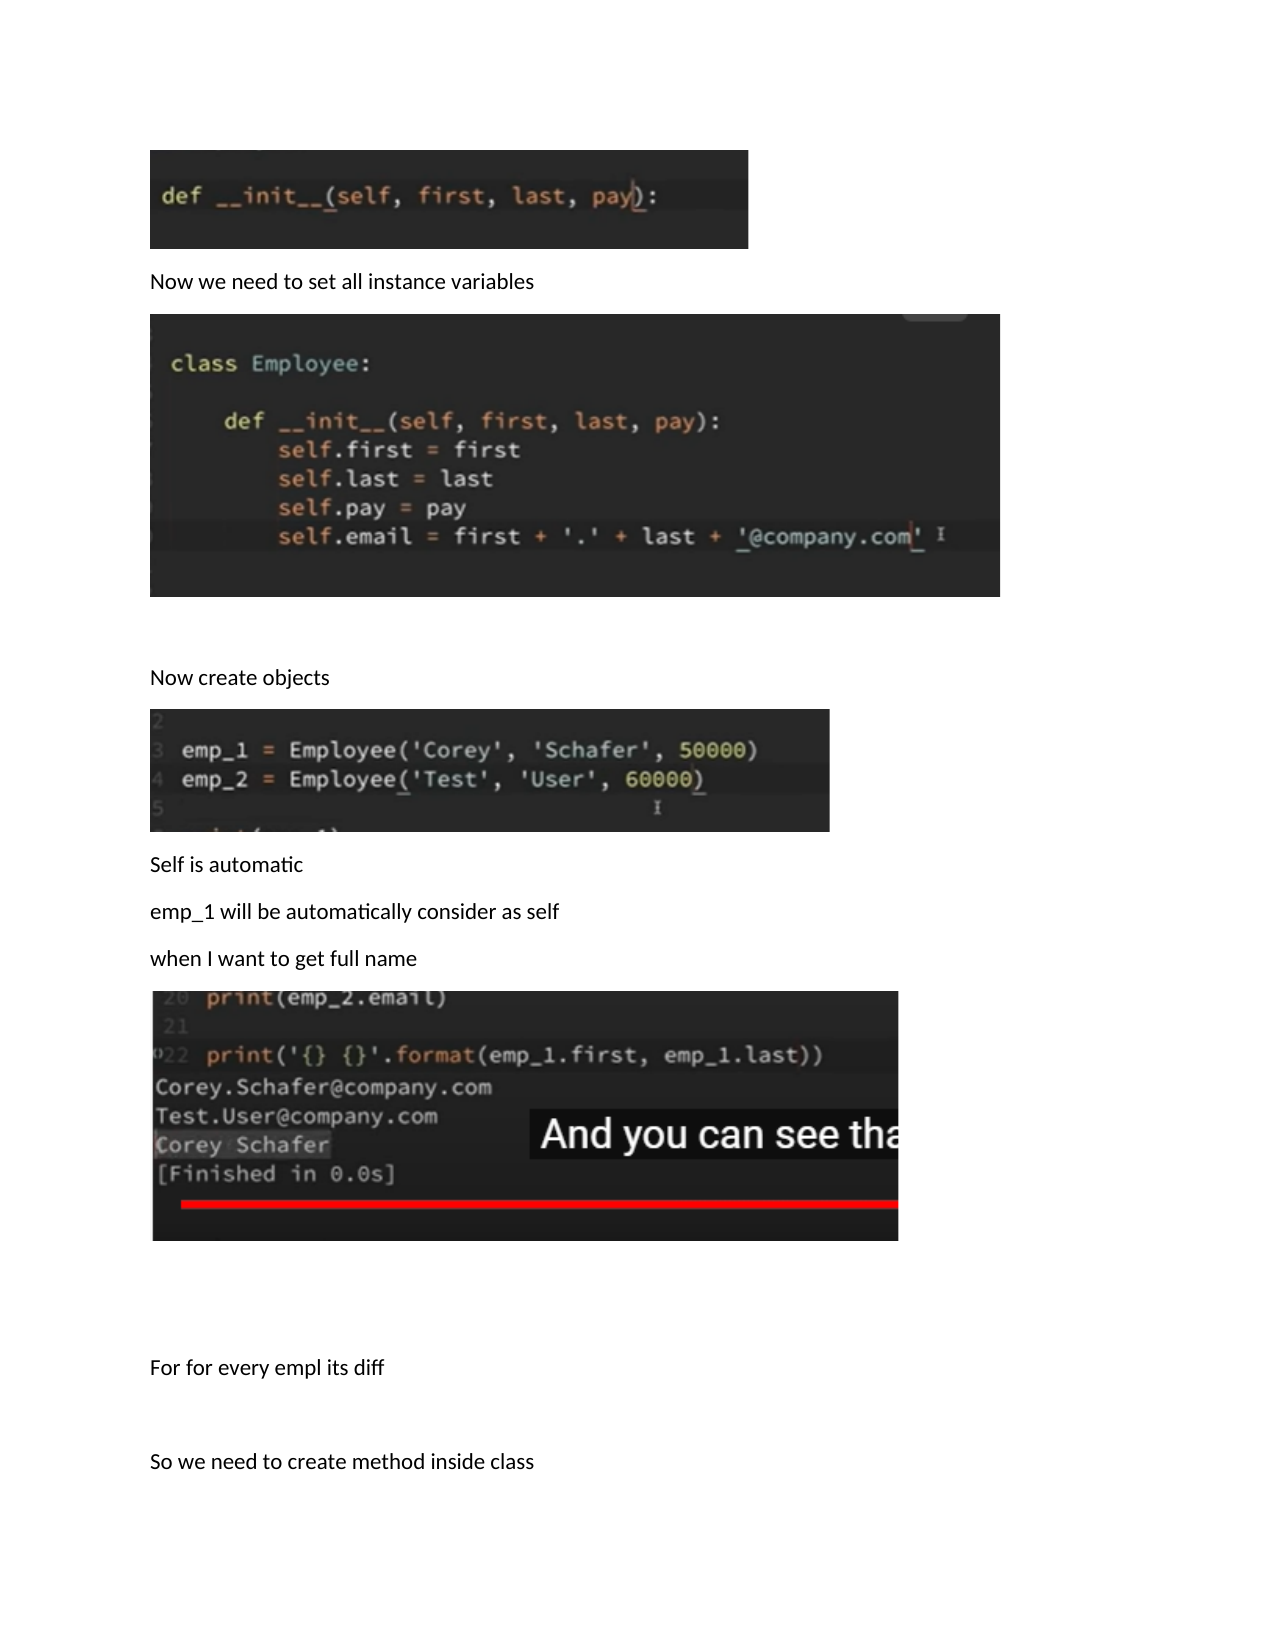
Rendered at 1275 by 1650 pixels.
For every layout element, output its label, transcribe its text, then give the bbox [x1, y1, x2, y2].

picture [150, 991, 899, 1241]
text emp_1 will be automatically consider as self [150, 897, 1125, 925]
text Self is automatic [150, 850, 1125, 878]
text Now create objects [150, 663, 1125, 691]
picture [150, 314, 1001, 597]
picture [150, 150, 749, 249]
text So we need to create method inside class [150, 1447, 1125, 1475]
text when I want to get full name [150, 944, 1125, 972]
picture [150, 709, 830, 832]
text For for every empl its diff [150, 1353, 1125, 1382]
text Now we need to set all instance variables [150, 267, 1125, 295]
